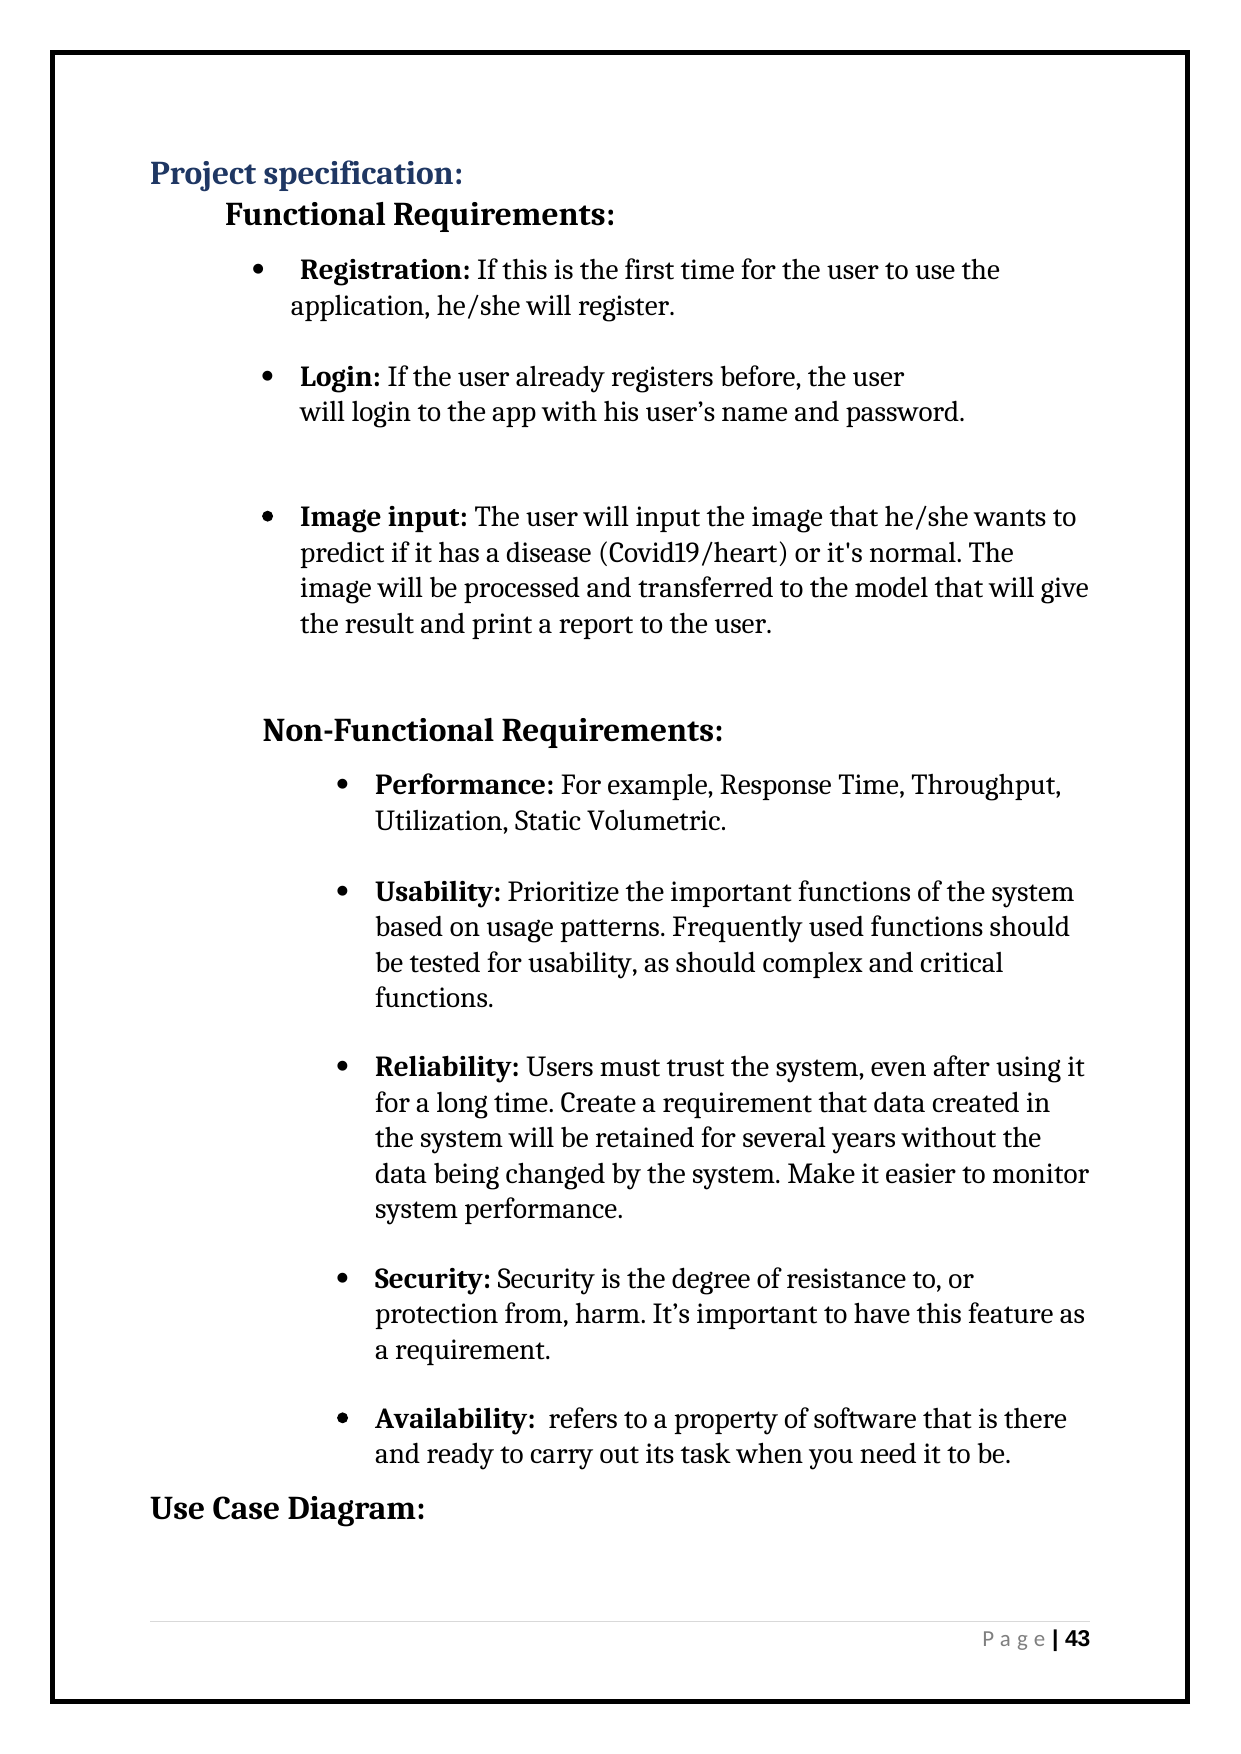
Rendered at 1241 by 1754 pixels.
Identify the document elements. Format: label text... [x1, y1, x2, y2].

list Registration: If this is the first time for the user to use the application, he/she will register. [253, 253, 1090, 323]
subtitle Project specification: [150, 154, 1090, 192]
list Login: If the user already registers before, the user will login to the app with his user’s name and password. [262, 360, 1090, 429]
list Availability: refers to a property of software that is there and ready to carry out its task when you need it to be. [337, 1402, 1090, 1471]
text Functional Requirements: [150, 196, 1090, 234]
text Non-Functional Requirements: [262, 711, 1090, 749]
list Security: Security is the degree of resistance to, or protection from, harm. It’s important to have this feature as a requirement. [337, 1262, 1090, 1366]
list Performance: For example, Response Time, Throughput, Utilization, Static Volumetric. [337, 768, 1090, 837]
list Reliability: Users must trust the system, even after using it for a long time. Create a requirement that data created in the system will be retained for several years without the data being changed by the system. Make it easier to monitor system performance. [337, 1051, 1090, 1226]
list Image input: The user will input the image that he/she wants to predict if it has a disease (Covid19/heart) or it's normal. The image will be processed and transferred to the model that will give the result and print a report to the user. [262, 500, 1090, 640]
text Use Case Diagram: [150, 1489, 1090, 1528]
list Usability: Prioritize the important functions of the system based on usage patterns. Frequently used functions should be tested for usability, as should complex and critical functions. [337, 875, 1090, 1015]
